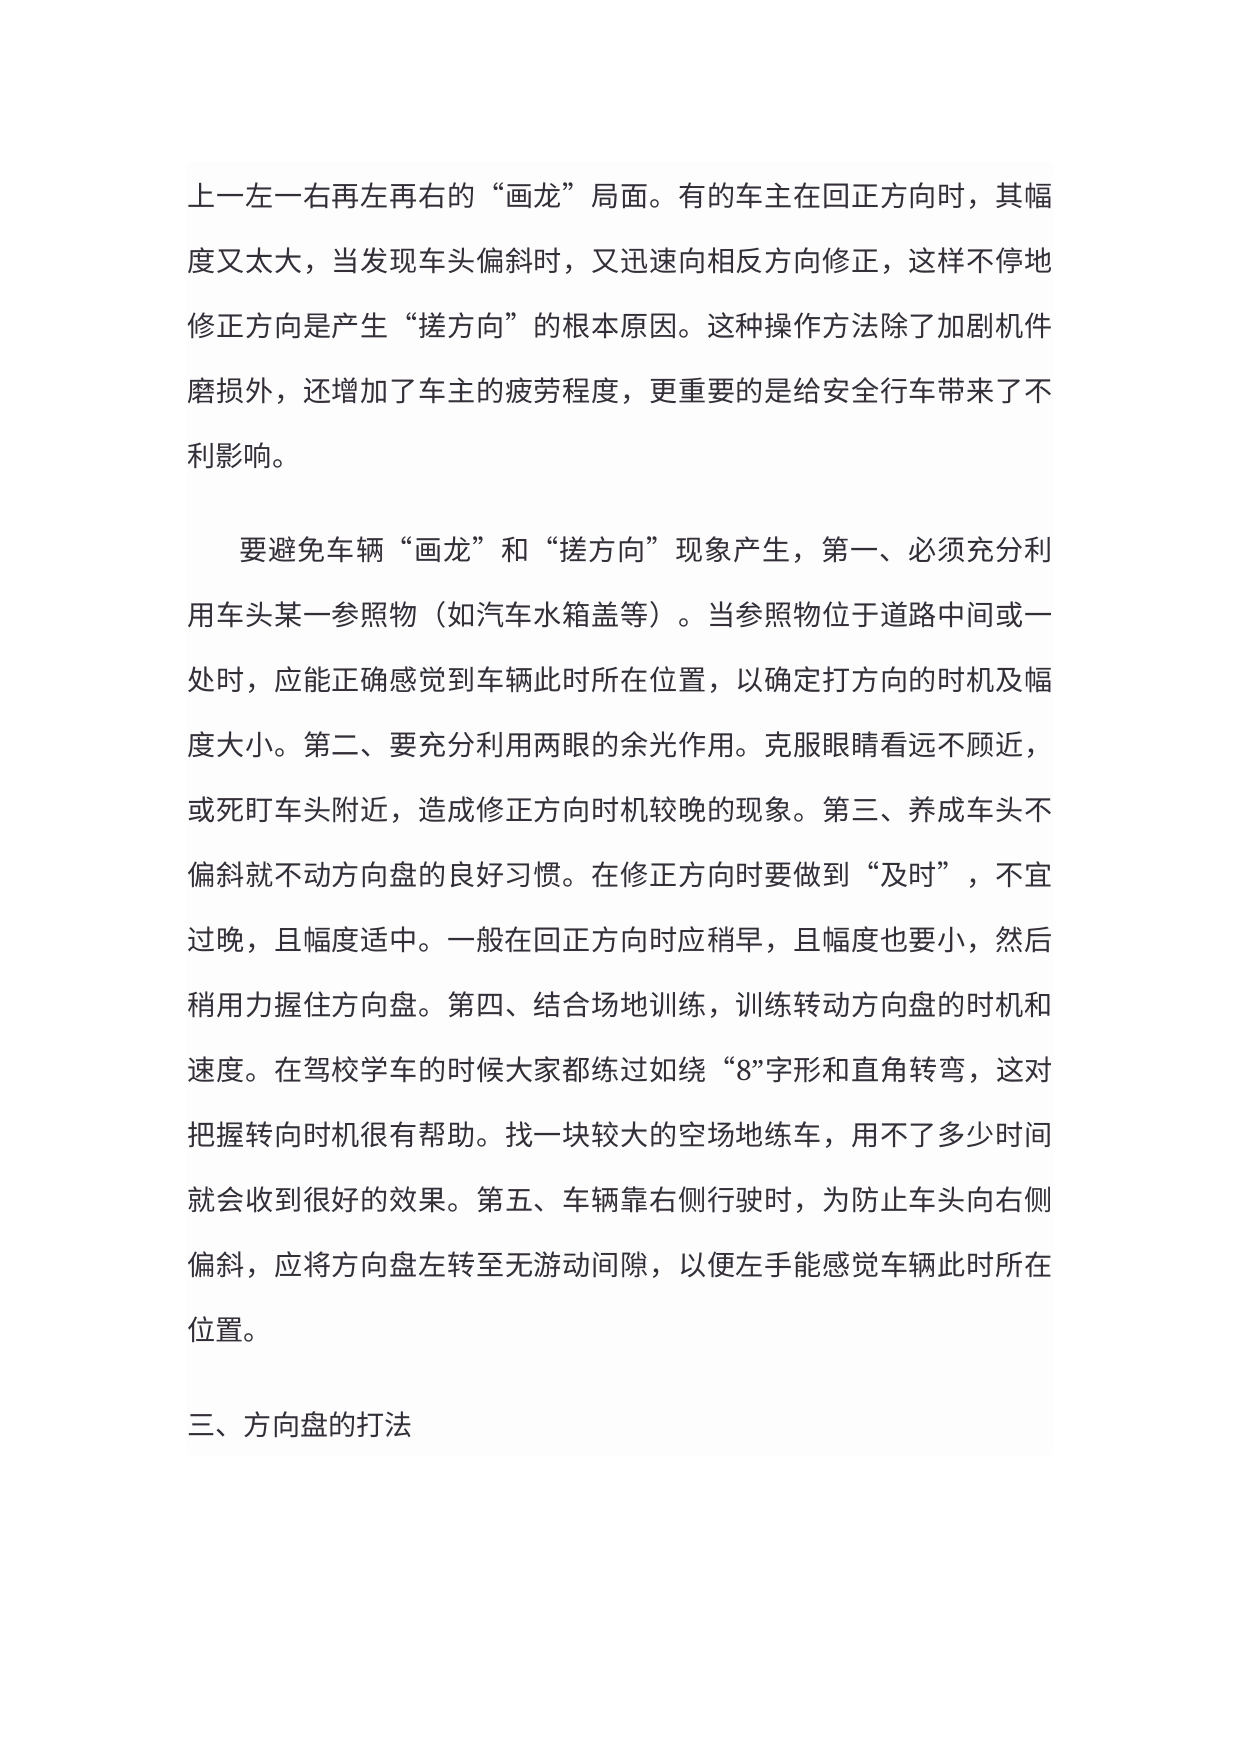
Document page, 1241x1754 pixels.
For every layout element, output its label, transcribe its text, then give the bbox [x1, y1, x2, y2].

text 要避免车辆“画龙”和“搓方向”现象产生，第一、必须充分利用车头某一参照物（如汽车水箱盖等）。当参照物位于道路中间或一处时，应能正确感觉到车辆此时所在位置，以确定打方向的时机及幅度大小。第二、要充分利用两眼的余光作用。克服眼睛看远不顾近，或死盯车头附近，造成修正方向时机较晚的现象。第三、养成车头不偏斜就不动方向盘的良好习惯。在修正方向时要做到“及时”，不宜过晚，且幅度适中。一般在回正方向时应稍早，且幅度也要小，然后稍用力握住方向盘。第四、结合场地训练，训练转动方向盘的时机和速度。在驾校学车的时候大家都练过如绕“8”字形和直角转弯，这对把握转向时机很有帮助。找一块较大的空场地练车，用不了多少时间就会收到很好的效果。第五、车辆靠右侧行驶时，为防止车头向右侧偏斜，应将方向盘左转至无游动间隙，以便左手能感觉车辆此时所在位置。 [187, 516, 1053, 1361]
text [187, 162, 1053, 487]
text 三、方向盘的打法 [187, 1390, 1053, 1455]
